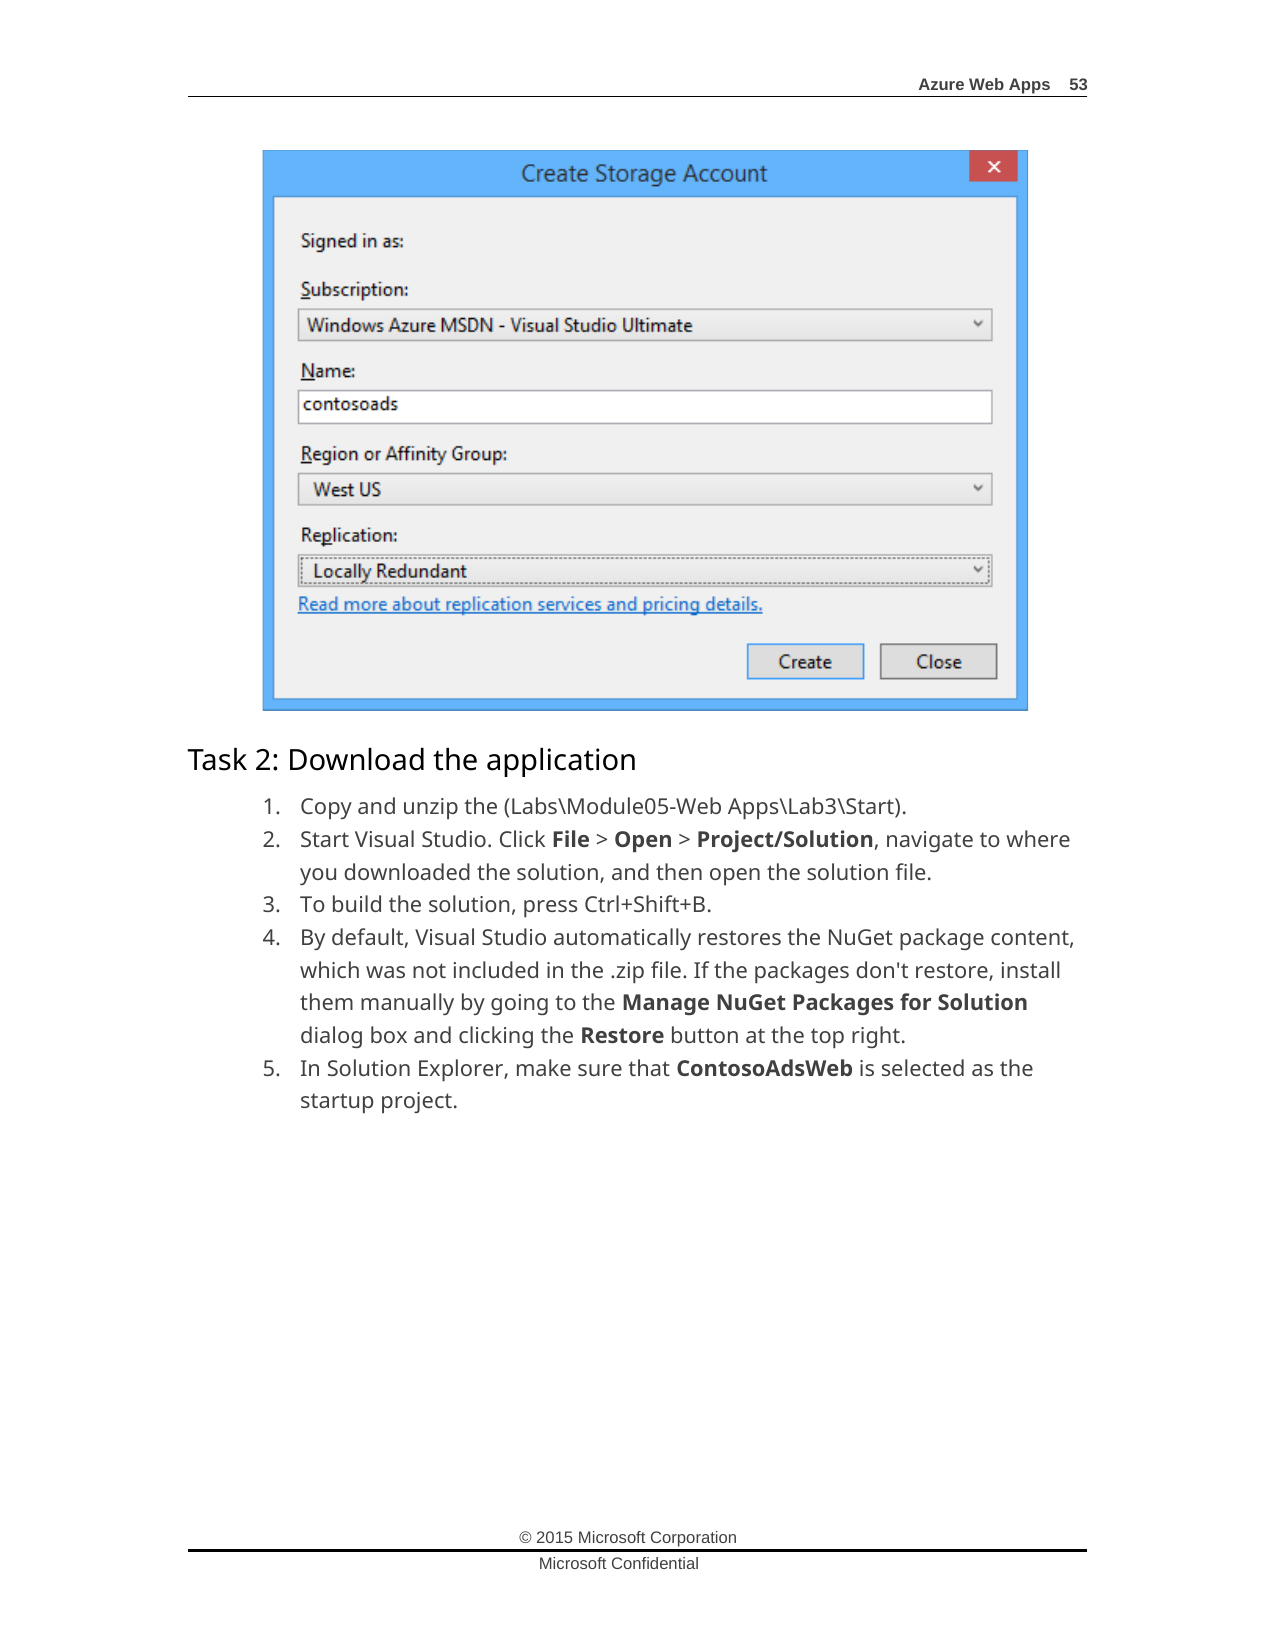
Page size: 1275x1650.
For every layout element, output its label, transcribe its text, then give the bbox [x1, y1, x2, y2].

list To build the solution, press Ctrl+Shift+B. [262, 889, 1087, 919]
list Start Visual Studio. Click File > Open > Project/Solution, navigate to where you downloaded the solution, and then open the solution file. [262, 824, 1087, 886]
list By default, Visual Studio automatically restores the NuGet package content, which was not included in the .zip file. If the packages don't restore, install them manually by going to the Manage NuGet Packages for Solution dialog box and clicking the Restore button at the top right. [262, 922, 1087, 1050]
list Copy and unzip the (Labs\Module05-Web Apps\Lab3\Start). [262, 791, 1087, 821]
list In Solution Explorer, make sure that ContosoAdsWeb is selected as the startup project. [262, 1053, 1087, 1115]
subtitle Task 2: Download the application [187, 739, 1087, 779]
picture [262, 150, 1029, 711]
